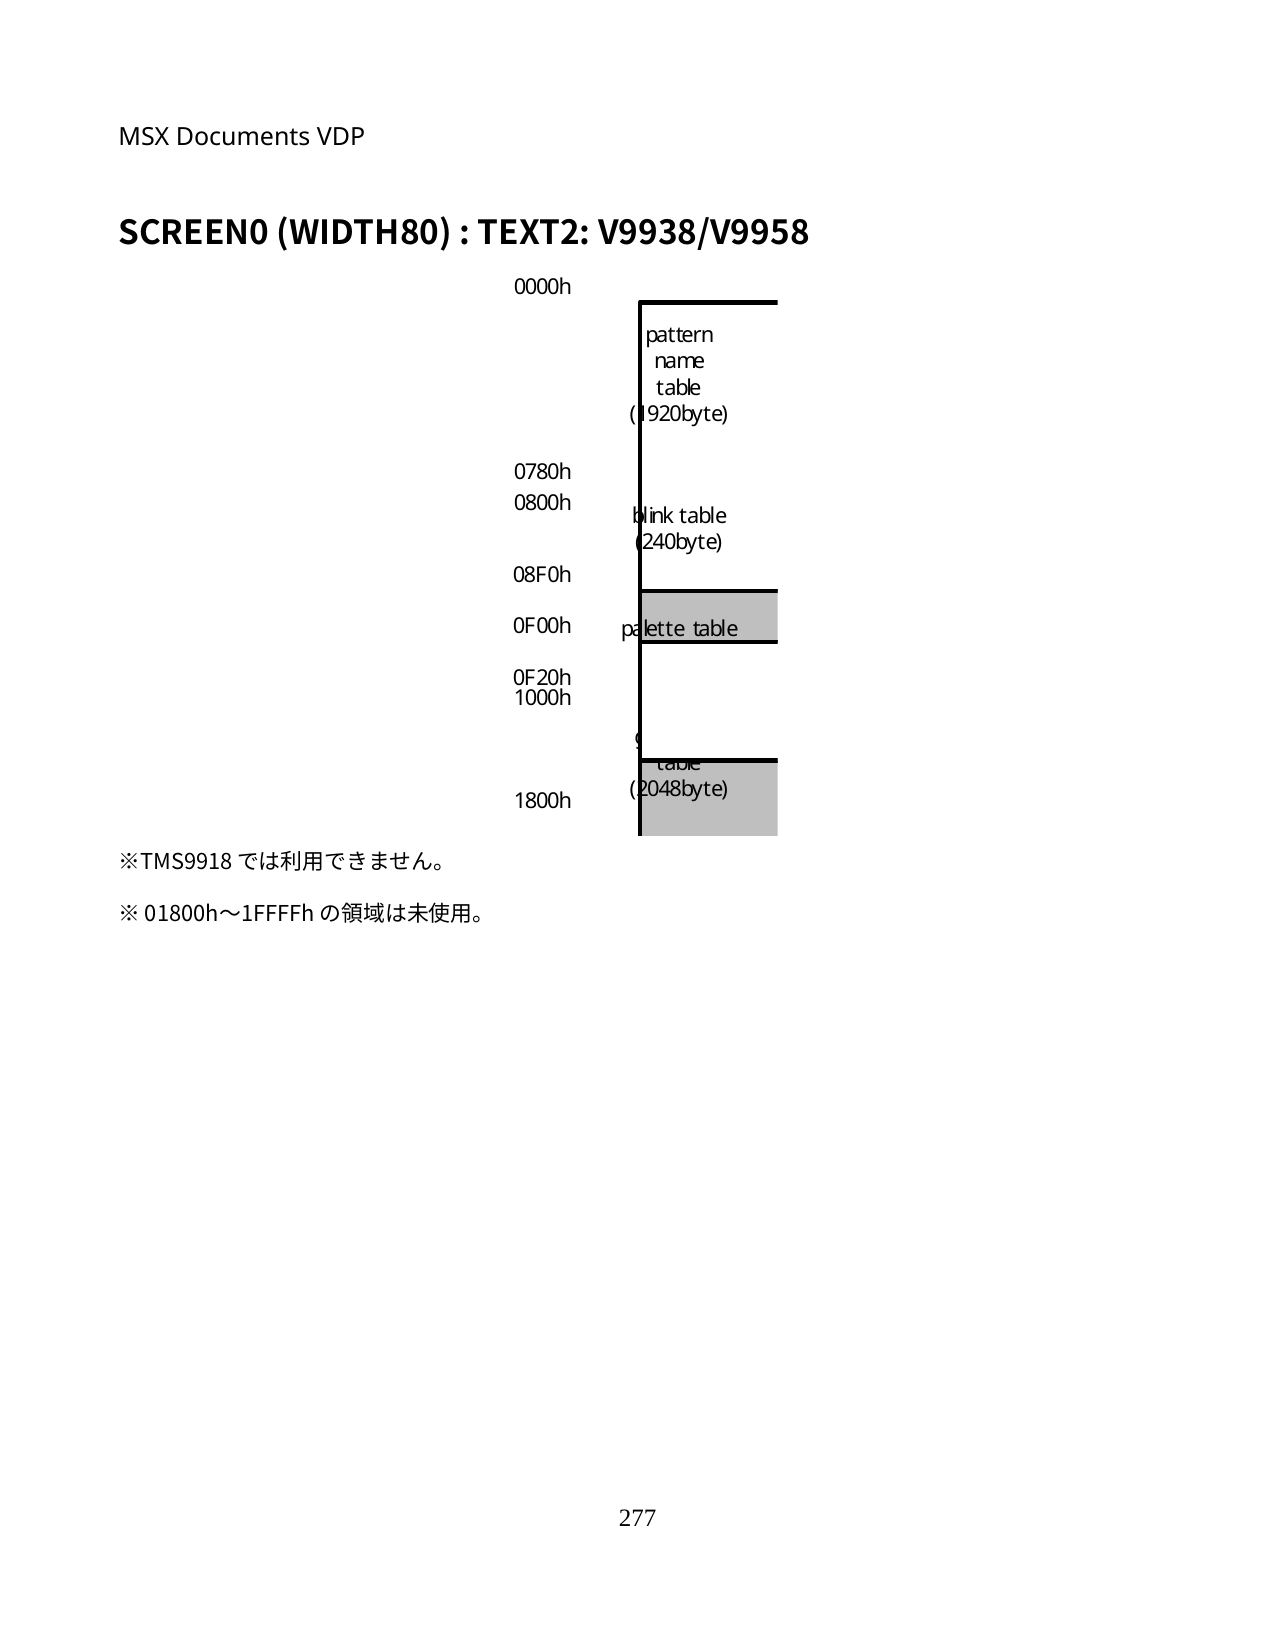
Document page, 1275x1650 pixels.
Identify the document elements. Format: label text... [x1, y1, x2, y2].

text ※ 01800h～1FFFFh の領域は未使用。 [118, 896, 1157, 928]
subtitle SCREEN0 (WIDTH80) : TEXT2: V9938/V9958 [118, 206, 1157, 254]
text ※TMS9918では利用できません。 [118, 844, 1157, 876]
